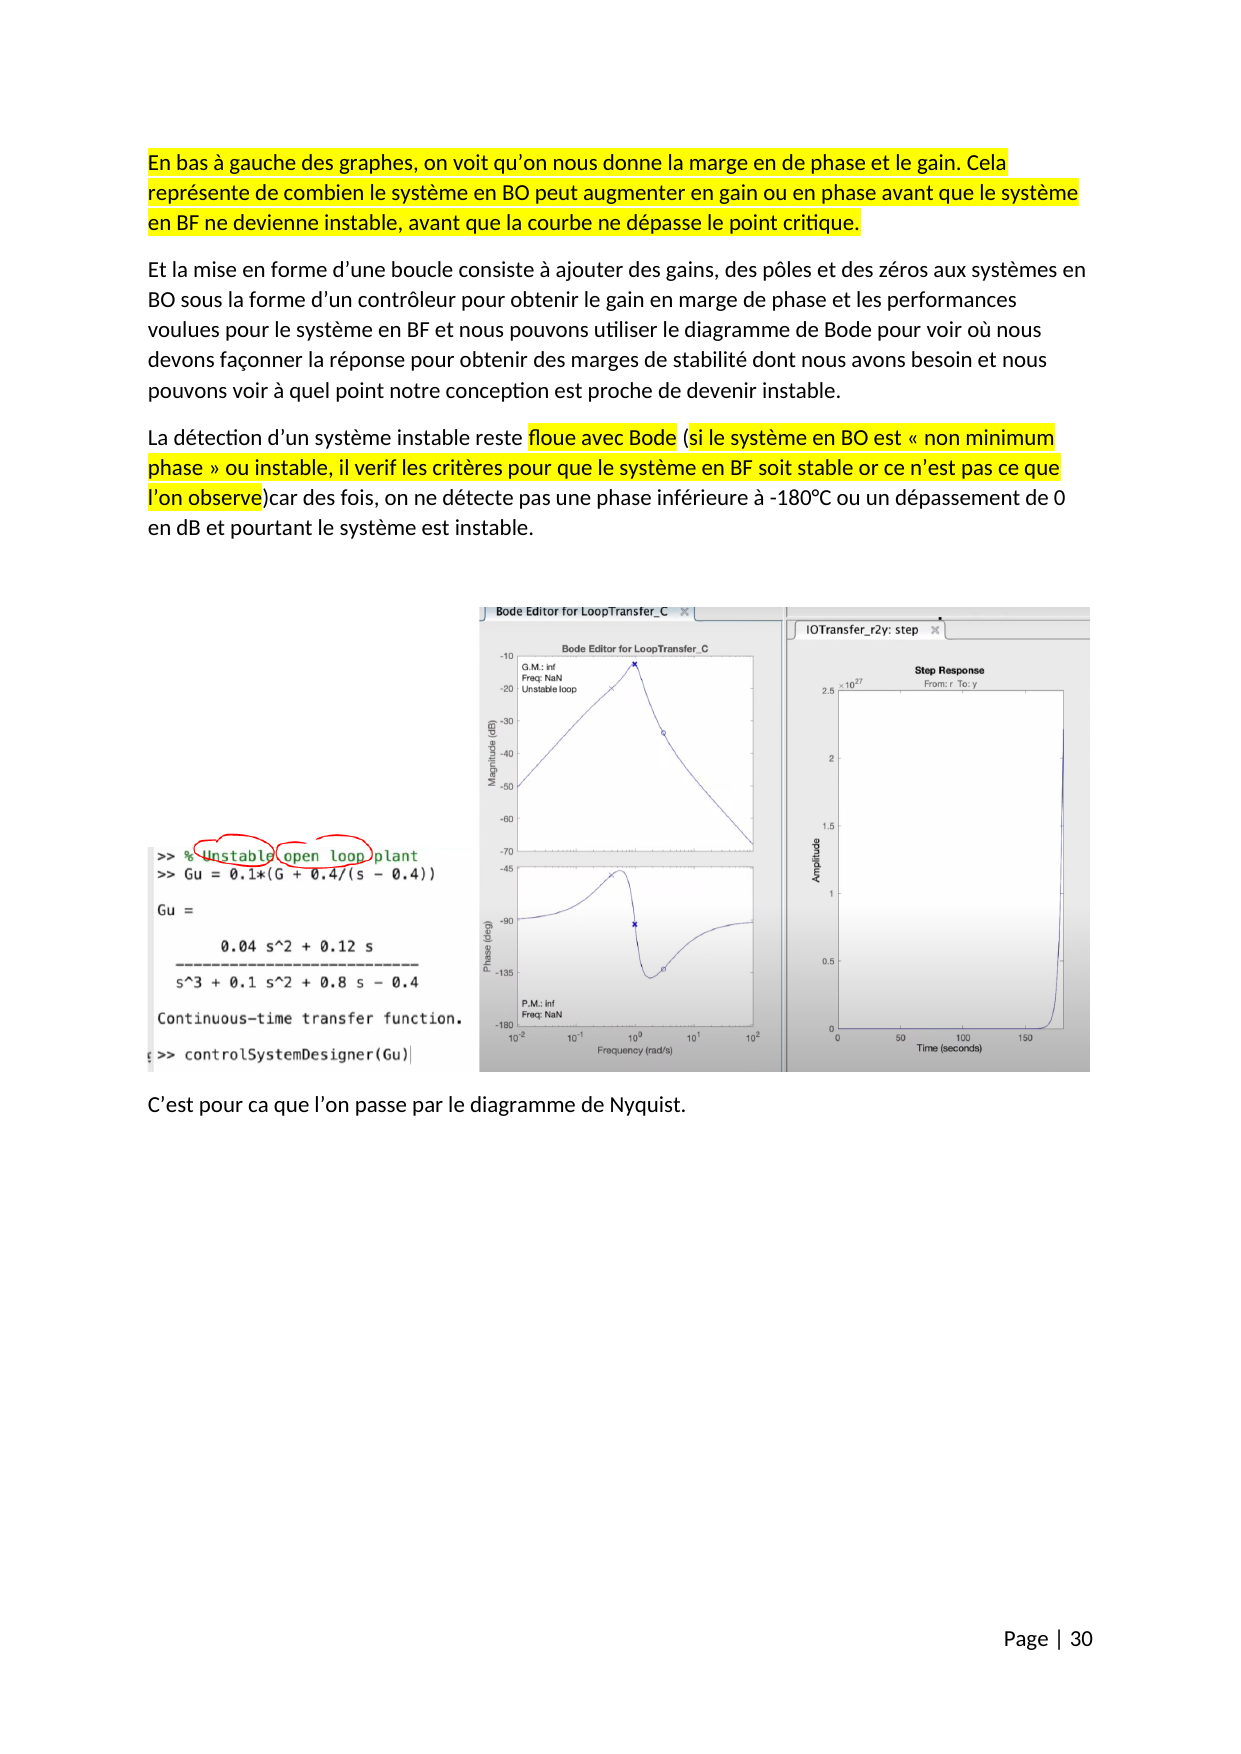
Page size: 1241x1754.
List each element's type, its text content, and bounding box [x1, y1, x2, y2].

text La détection d’un système instable reste floue avec Bode (si le système en BO est « non minimum phase » ou instable, il verif les critères pour que le système en BF soit stable or ce n’est pas ce que l’on observe)car des fois, on ne détecte pas une phase inférieure à -180°C ou un dépassement de 0 en dB et pourtant le système est instable. [148, 423, 1093, 541]
text Et la mise en forme d’une boucle consiste à ajouter des gains, des pôles et des zéros aux systèmes en BO sous la forme d’un contrôleur pour obtenir le gain en marge de phase et les performances voulues pour le système en BF et nous pouvons utiliser le diagramme de Bode pour voir où nous devons façonner la réponse pour obtenir des marges de stabilité dont nous avons besoin et nous pouvons voir à quel point notre conception est proche de devenir instable. [148, 255, 1093, 404]
text En bas à gauche des graphes, on voit qu’on nous donne la marge en de phase et le gain. Cela représente de combien le système en BO peut augmenter en gain ou en phase avant que le système en BF ne devienne instable, avant que la courbe ne dépasse le point critique. [148, 148, 1093, 236]
text C’est pour ca que l’on passe par le diagramme de Nyquist. [148, 1090, 1093, 1118]
picture [479, 607, 1090, 1072]
picture [147, 833, 475, 1072]
